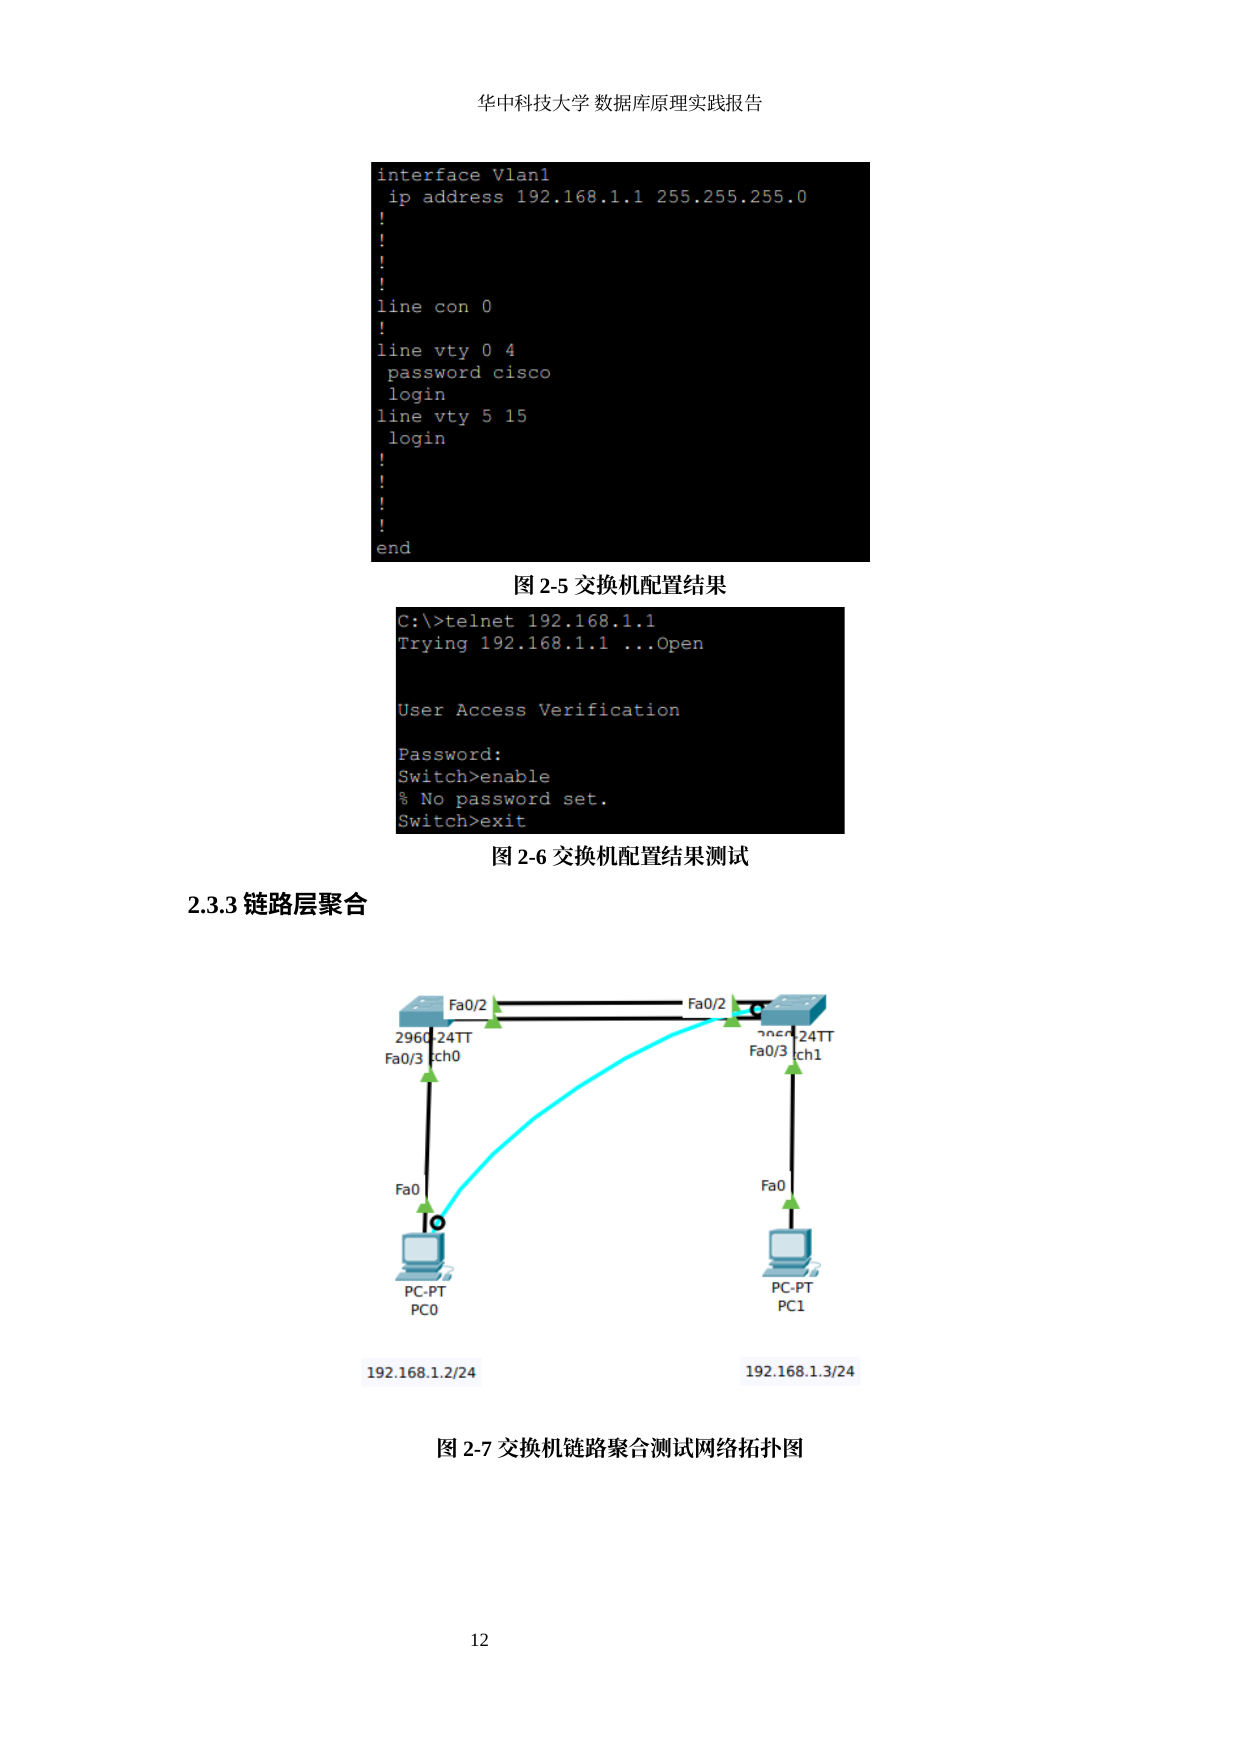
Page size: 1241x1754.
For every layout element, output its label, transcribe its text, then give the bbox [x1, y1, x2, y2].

text 图2-5 交换机配置结果 [187, 568, 1053, 599]
picture [370, 162, 870, 562]
subtitle 2.3.3 链路层聚合 [187, 885, 1053, 921]
text 图2-7 交换机链路聚合测试网络拓扑图 [187, 1431, 1053, 1462]
picture [300, 937, 940, 1425]
text 图2-6 交换机配置结果测试 [187, 839, 1053, 871]
picture [395, 607, 845, 834]
